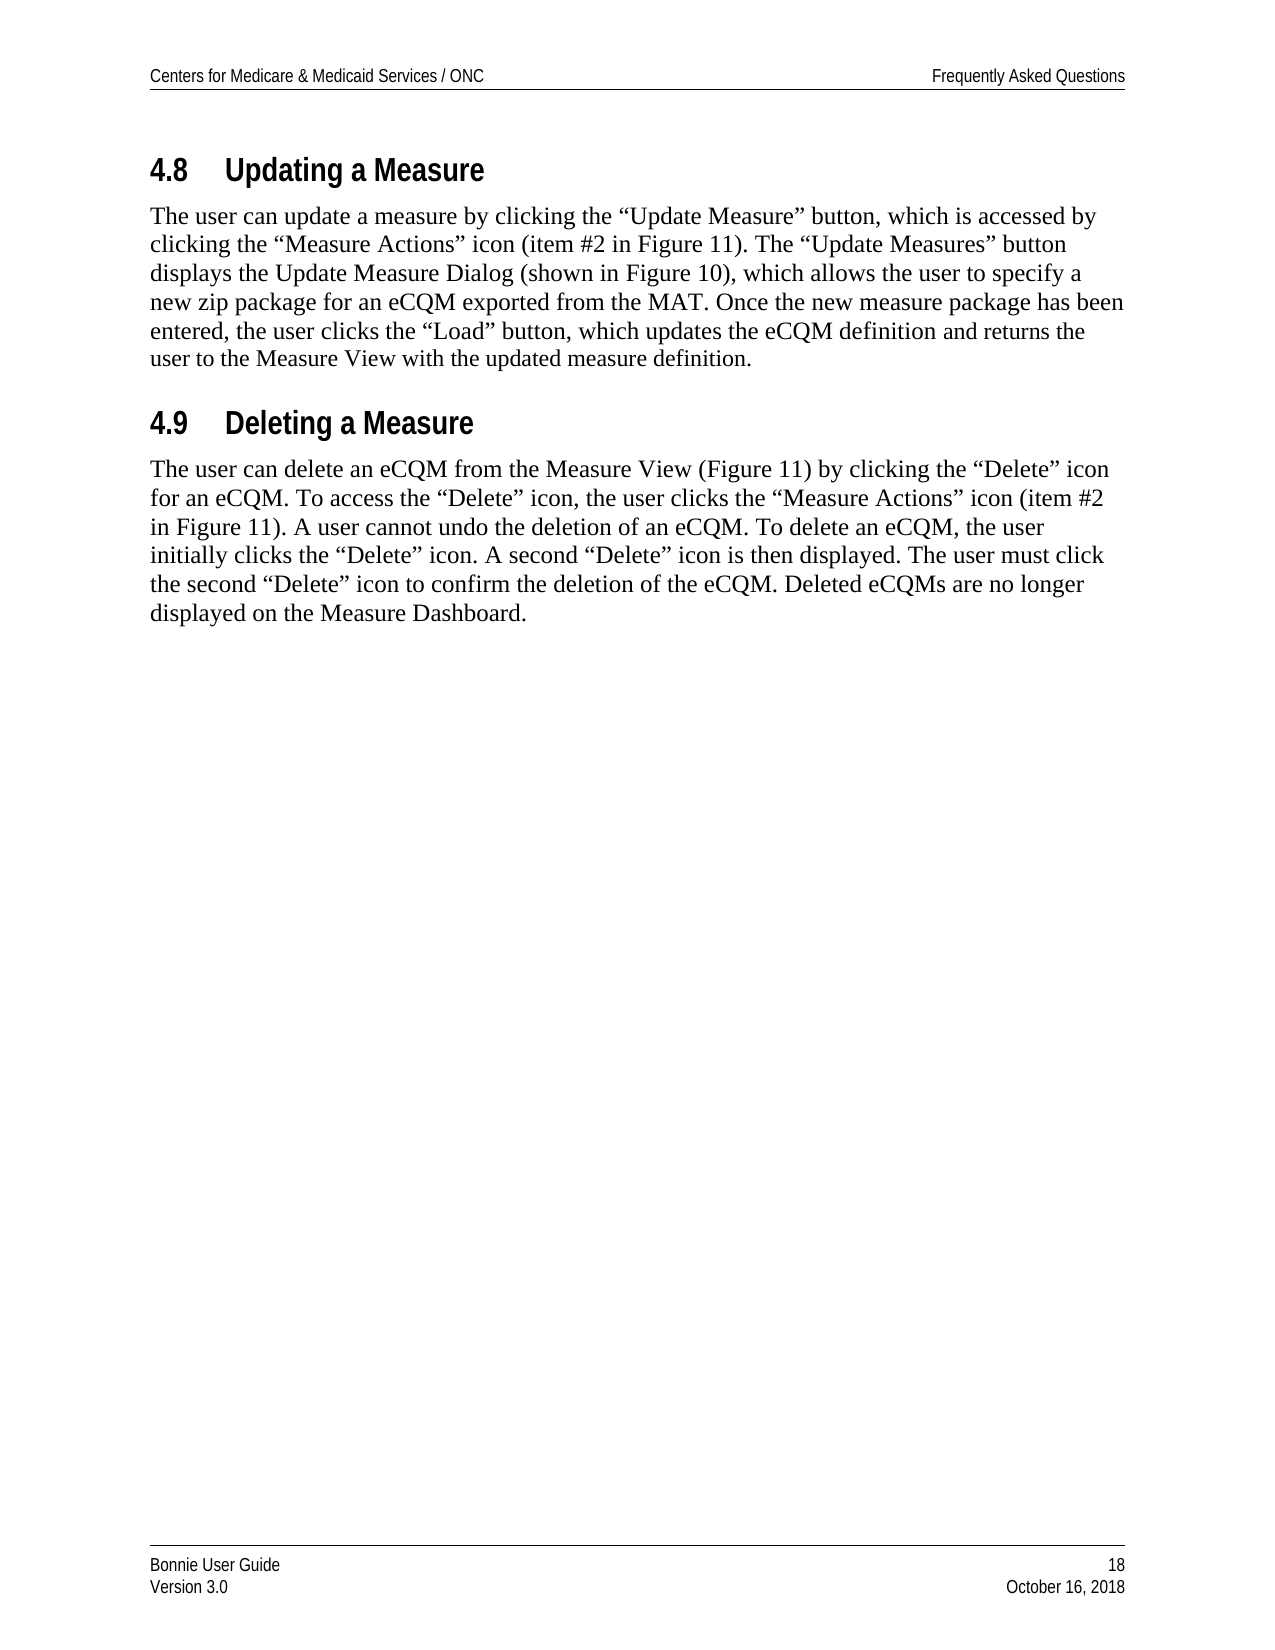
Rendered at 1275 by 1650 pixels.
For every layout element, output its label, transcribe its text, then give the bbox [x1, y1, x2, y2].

subtitle Updating a Measure [150, 150, 1125, 188]
subtitle Deleting a Measure [150, 403, 1125, 442]
